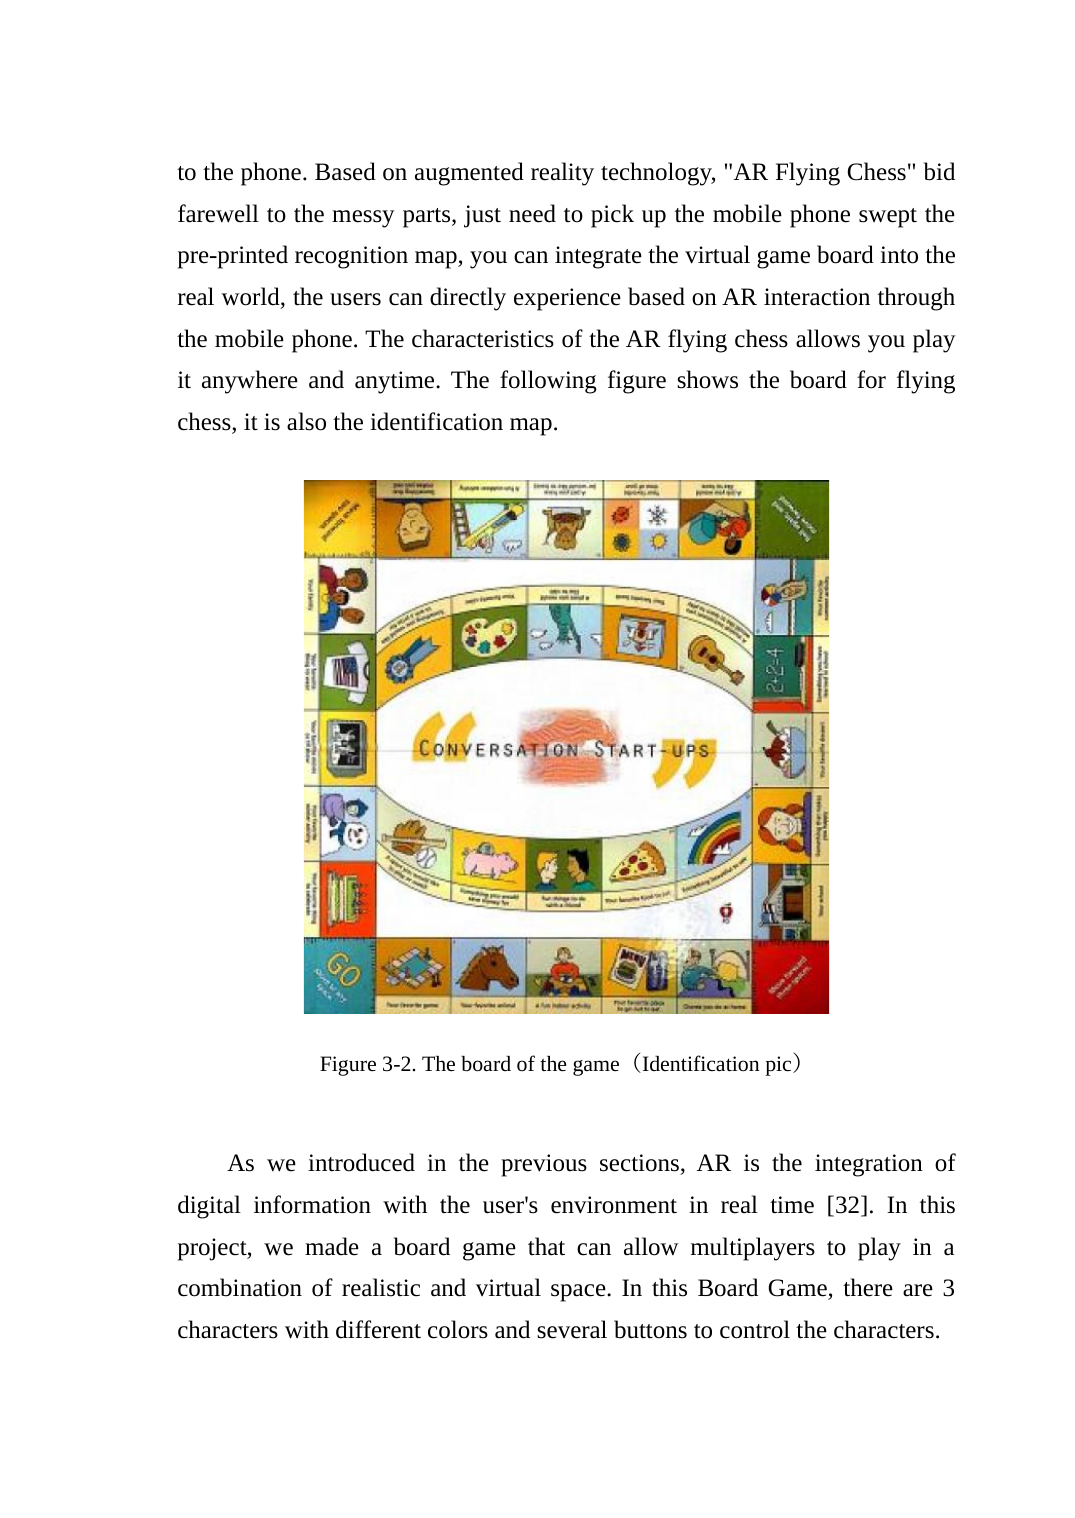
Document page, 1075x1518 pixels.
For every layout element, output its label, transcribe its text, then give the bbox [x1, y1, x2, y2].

text As we introduced in the previous sections, AR is the integration of digital information with the user's environment in real time [32]. In this project, we made a board game that can allow multiplayers to play in a combination of realistic and virtual space. In this Board Game, there are 3 characters with different colors and several buttons to control the characters. [177, 1138, 956, 1347]
text Figure 3-2. The board of the game（Identification pic） [177, 1046, 956, 1077]
picture [303, 480, 830, 1014]
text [177, 147, 956, 439]
